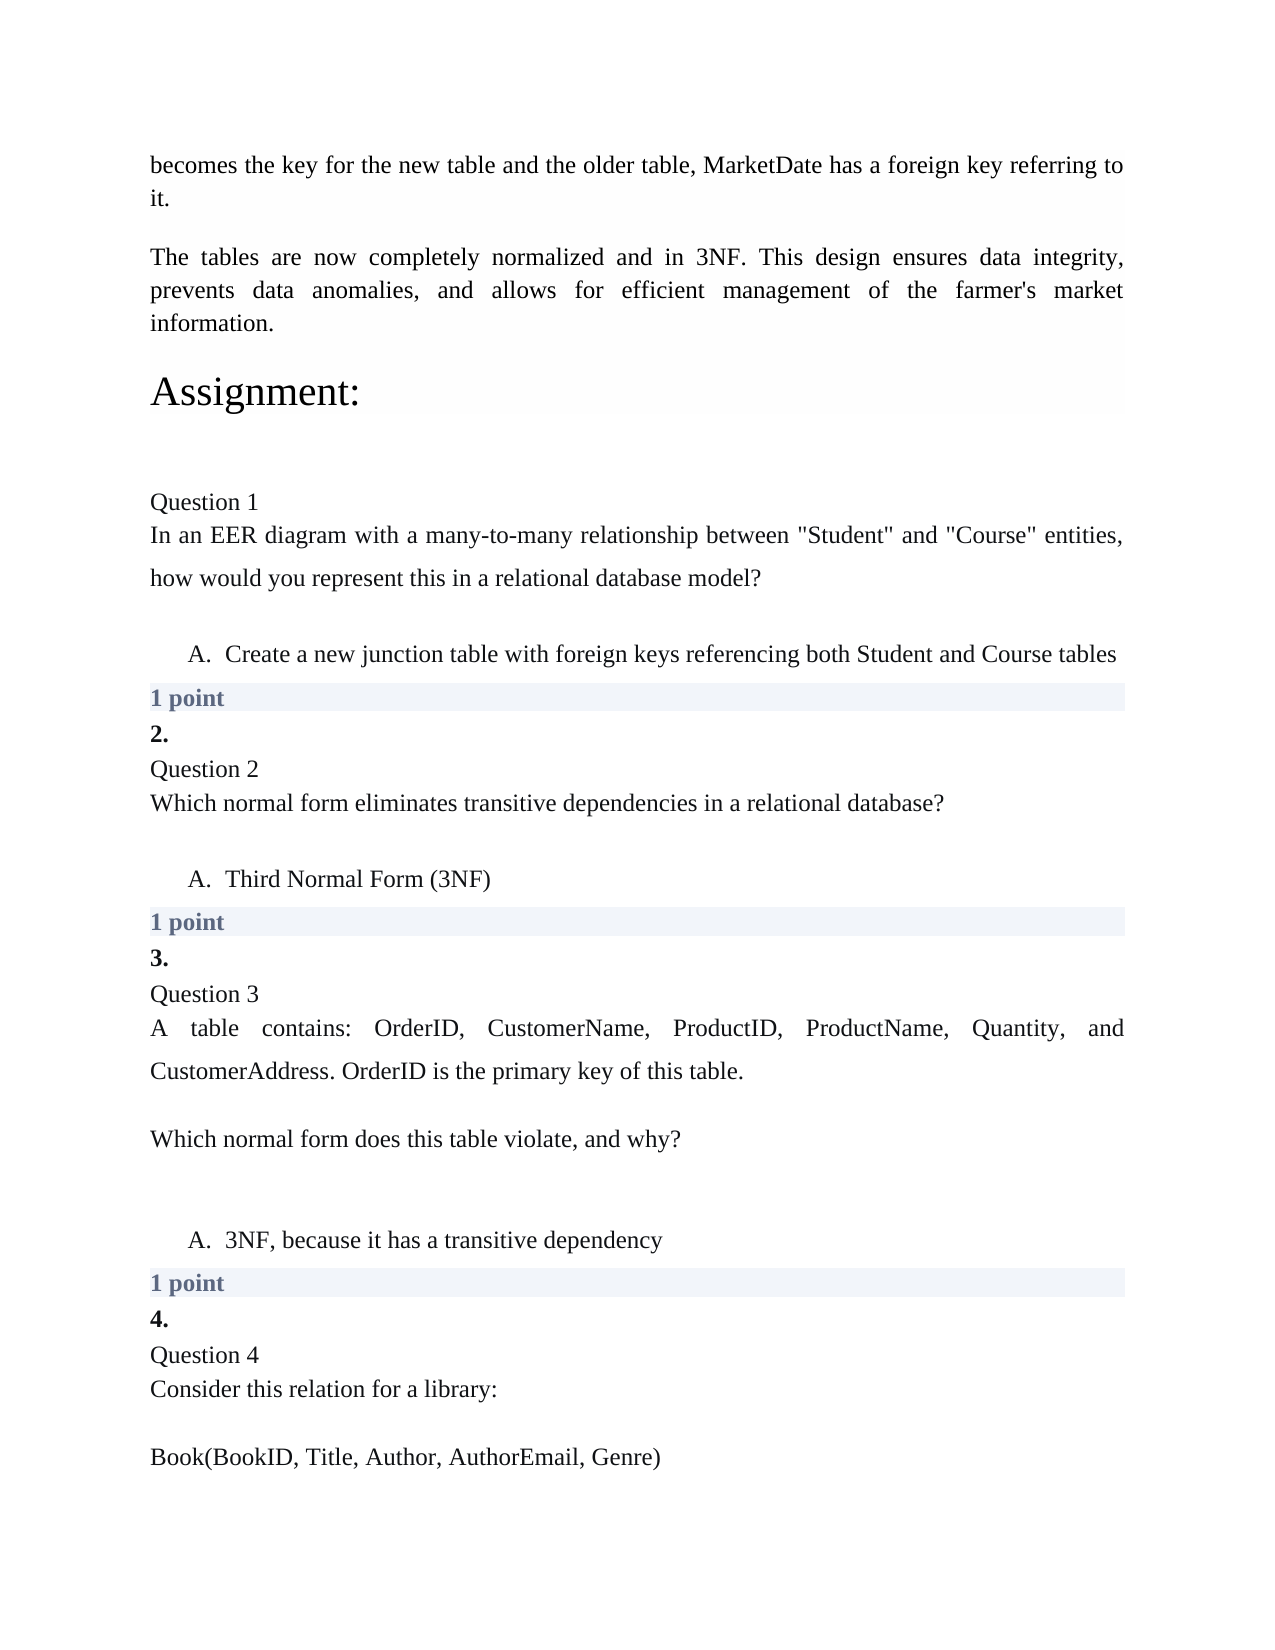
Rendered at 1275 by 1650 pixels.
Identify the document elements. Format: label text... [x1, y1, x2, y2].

list 3NF, because it has a transitive dependency [187, 1225, 1125, 1254]
list Third Normal Form (3NF) [187, 864, 1125, 893]
text Question 4 [150, 1340, 1125, 1369]
text Consider this relation for a library: [150, 1374, 1125, 1402]
text A table contains: OrderID, CustomerName, ProductID, ProductName, Quantity, and CustomerAddress. OrderID is the primary key of this table. [150, 1013, 1125, 1084]
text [150, 150, 1125, 212]
subtitle 2. [150, 719, 1125, 747]
text Question 3 [150, 979, 1125, 1008]
text 1 point [150, 1268, 1125, 1297]
text Assignment: [150, 367, 1125, 414]
text Question 2 [150, 754, 1125, 783]
text 1 point [150, 907, 1125, 936]
text In an EER diagram with a many-to-many relationship between "Student" and "Course" entities, how would you represent this in a relational database model? [150, 520, 1125, 592]
text 1 point [150, 683, 1125, 711]
text Question 1 [150, 487, 1125, 515]
text The tables are now completely normalized and in 3NF. This design ensures data integrity, prevents data anomalies, and allows for efficient management of the farmer's market information. [150, 242, 1125, 337]
subtitle 3. [150, 943, 1125, 972]
subtitle 4. [150, 1304, 1125, 1333]
text Which normal form does this table violate, and why? [150, 1124, 1125, 1153]
text Book(BookID, Title, Author, AuthorEmail, Genre) [150, 1442, 1125, 1471]
text Which normal form eliminates transitive dependencies in a relational database? [150, 788, 1125, 817]
list Create a new junction table with foreign keys referencing both Student and Course tables [187, 639, 1125, 668]
